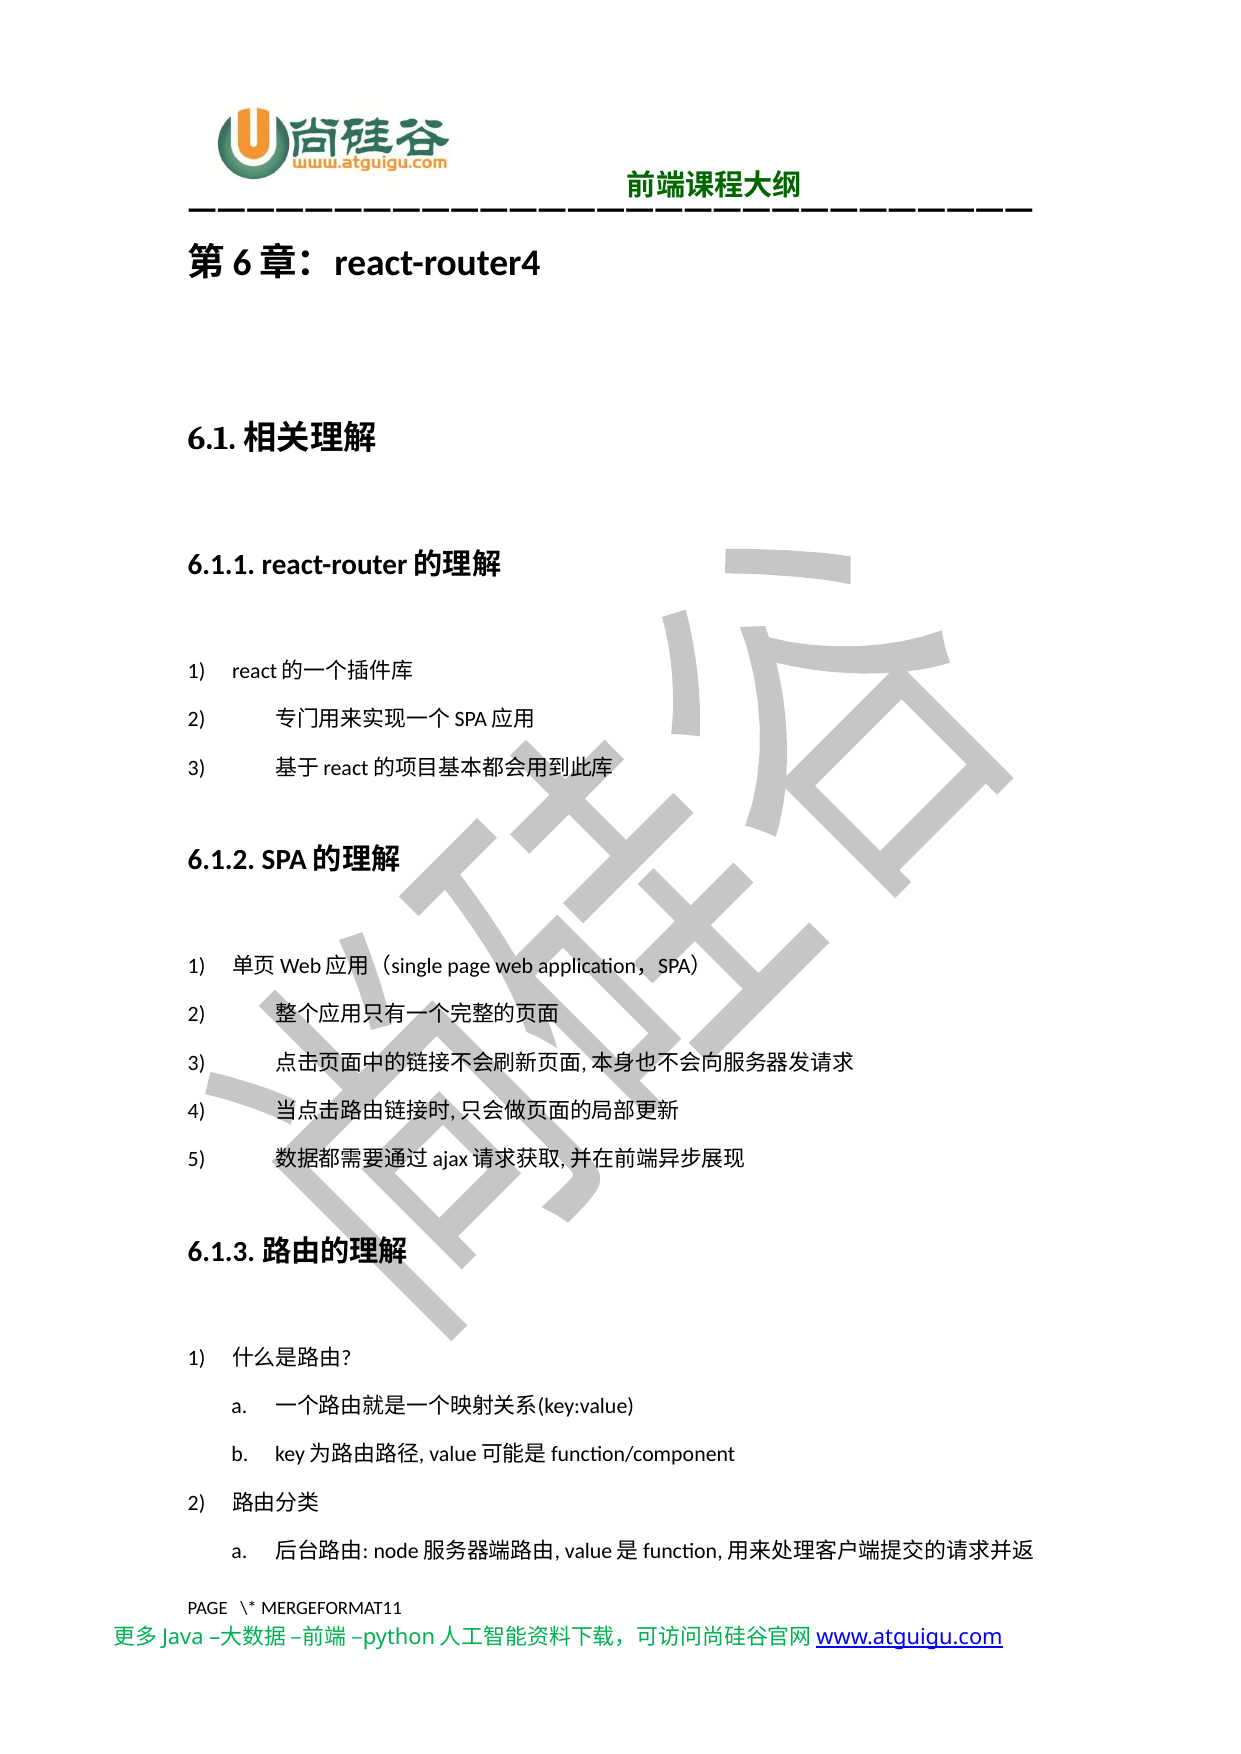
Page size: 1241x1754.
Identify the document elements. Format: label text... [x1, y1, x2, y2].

list 整个应用只有一个完整的页面 [187, 996, 1053, 1028]
subtitle 6.1. 相关理解 [187, 402, 1053, 467]
subtitle 6.1.1. react-router的理解 [187, 529, 1053, 594]
list 单页Web应用（single page web application，SPA） [187, 947, 1053, 980]
list key为路由路径, value可能是function/component [231, 1436, 1053, 1468]
list 当点击路由链接时, 只会做页面的局部更新 [187, 1092, 1053, 1125]
subtitle 6.1.3. 路由的理解 [187, 1216, 1053, 1281]
list 路由分类 [187, 1484, 1053, 1517]
list 后台路由: node服务器端路由, value是function, 用来处理客户端提交的请求并返回一个响应数据 [231, 1532, 1053, 1565]
list 专门用来实现一个SPA应用 [187, 701, 1053, 733]
list 什么是路由? [187, 1339, 1053, 1372]
subtitle 6.1.2. SPA的理解 [187, 824, 1053, 889]
list react的一个插件库 [187, 652, 1053, 685]
picture [187, 88, 479, 195]
list 一个路由就是一个映射关系(key:value) [231, 1387, 1053, 1420]
list 基于react的项目基本都会用到此库 [187, 749, 1053, 782]
list 点击页面中的链接不会刷新页面, 本身也不会向服务器发请求 [187, 1044, 1053, 1077]
subtitle 第6章：react-router4 [187, 227, 1053, 292]
list 数据都需要通过ajax请求获取, 并在前端异步展现 [187, 1141, 1053, 1173]
